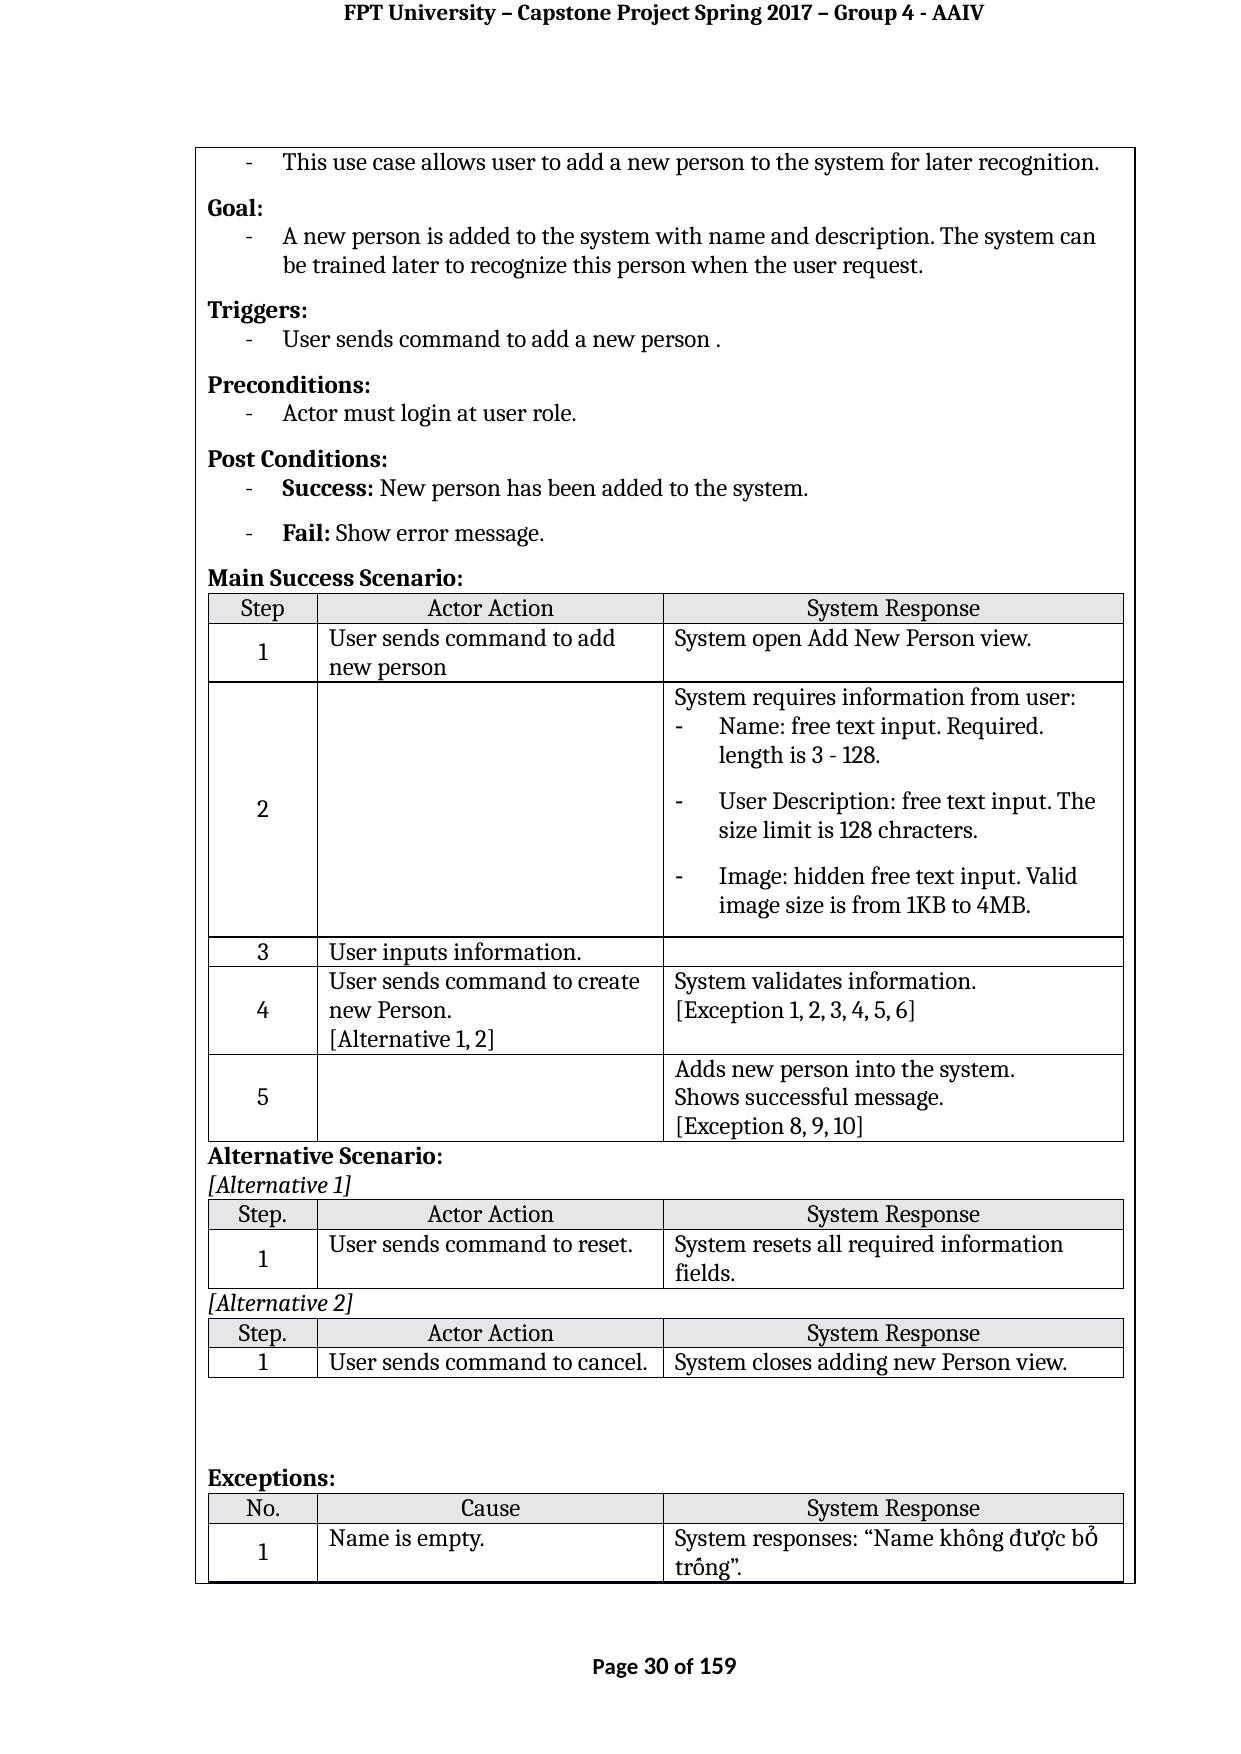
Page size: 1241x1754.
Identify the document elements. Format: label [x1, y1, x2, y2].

table_cell [196, 148, 1134, 1582]
